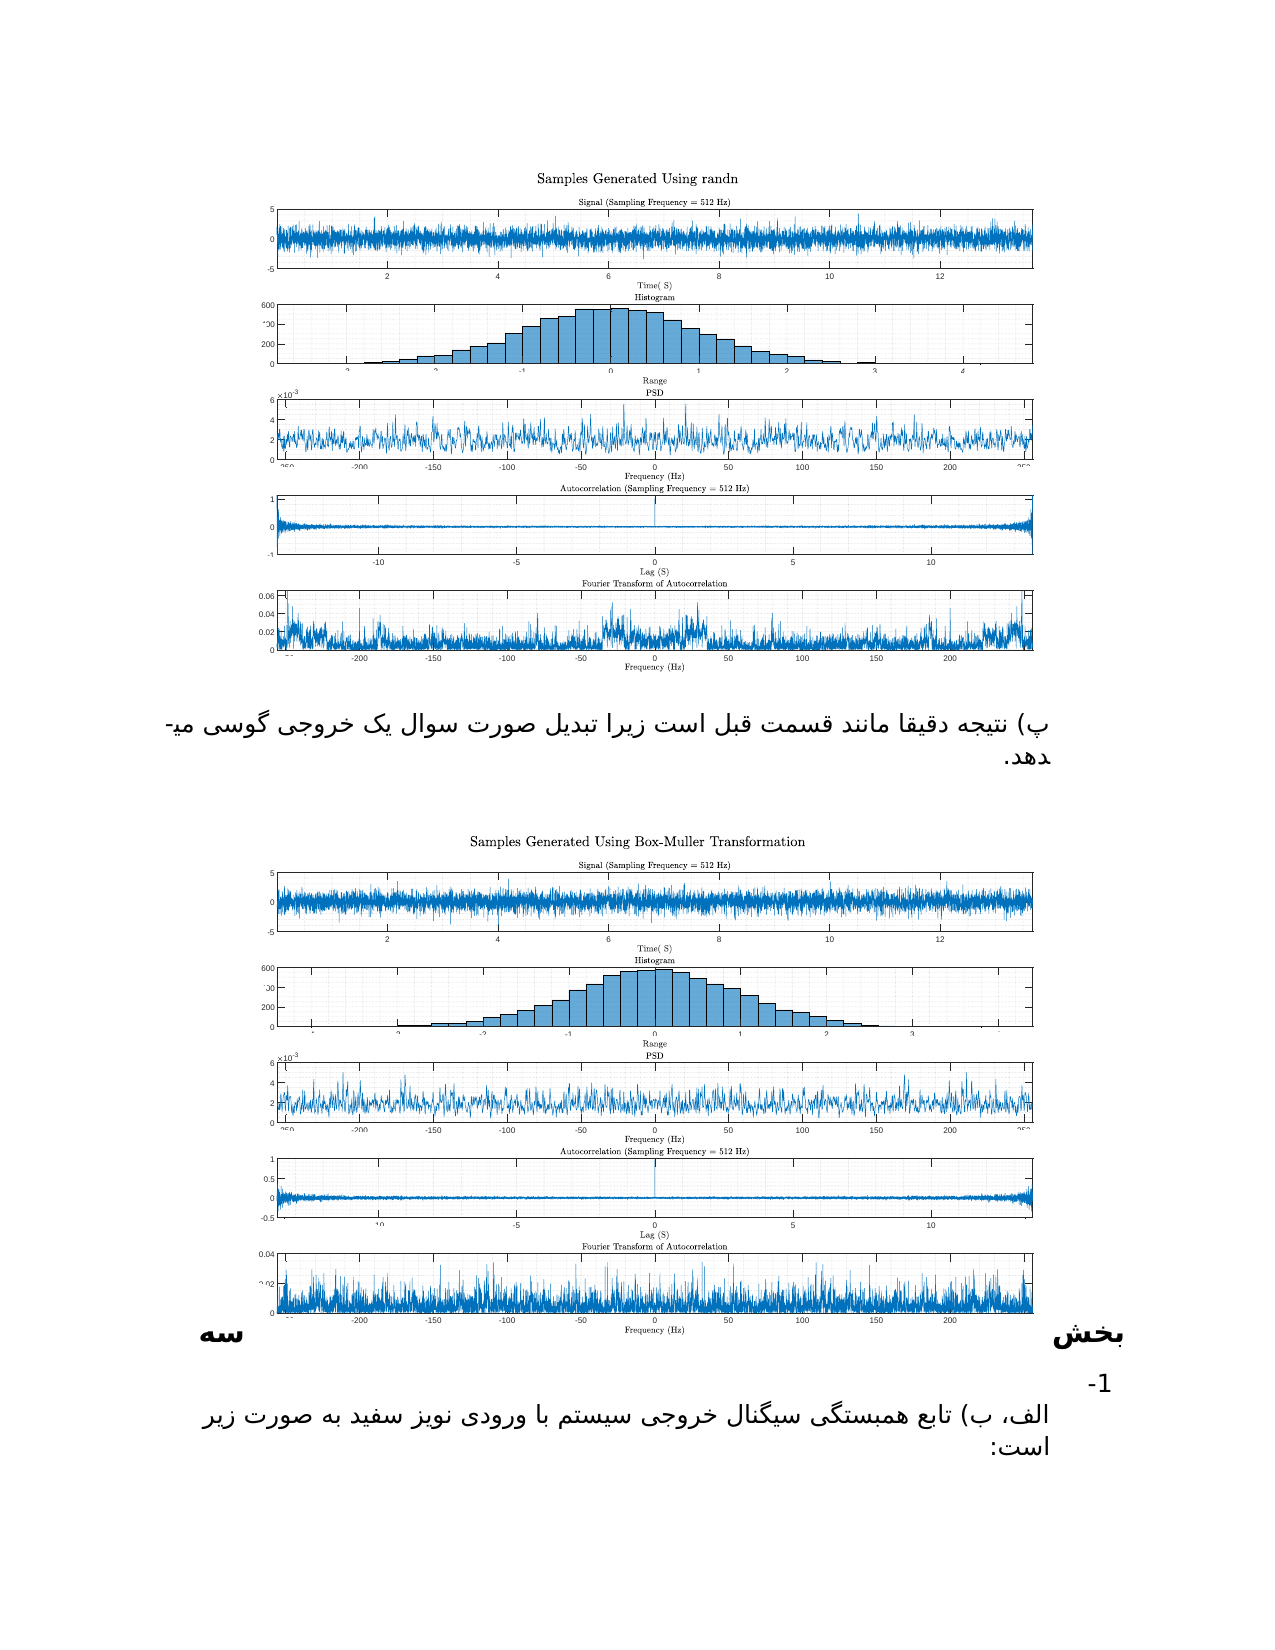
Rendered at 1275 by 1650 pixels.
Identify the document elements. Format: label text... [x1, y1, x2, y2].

list پ) نتیجه دقیقا مانند قسمت قبل است زیرا تبدیل صورت سوال یک خروجی گوسی میدهد. [150, 709, 1050, 770]
text بخش سه [150, 1316, 1125, 1350]
list الف، ب) تابع همبستگی سیگنال خروجی سیستم با ورودی نویز سفید به صورت زیر است: [150, 1401, 1050, 1461]
